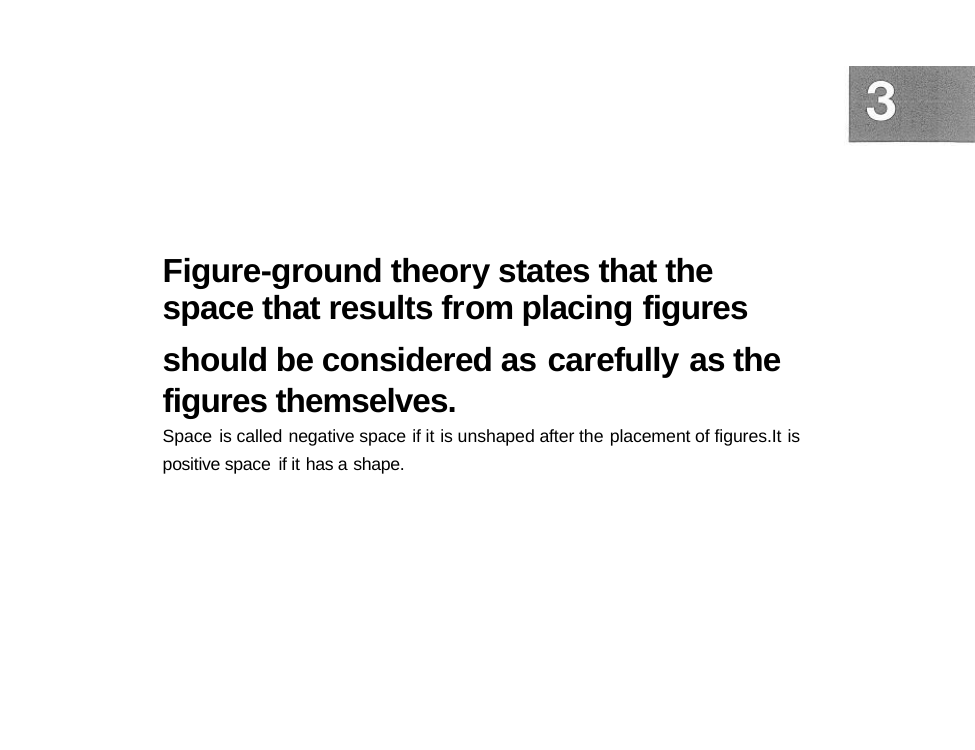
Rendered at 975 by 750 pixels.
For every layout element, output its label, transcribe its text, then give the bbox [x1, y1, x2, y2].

picture [843, 66, 975, 146]
text space that results from placing figures [162, 289, 975, 340]
text figures themselves. [162, 381, 975, 419]
text Figure-ground theory states that the [162, 258, 975, 289]
text should be considered as carefully as the [162, 340, 975, 378]
text positive space if it has a shape. [162, 453, 975, 477]
text Space is called negative space if it is unshaped after the placement of figures.It is [162, 426, 975, 453]
